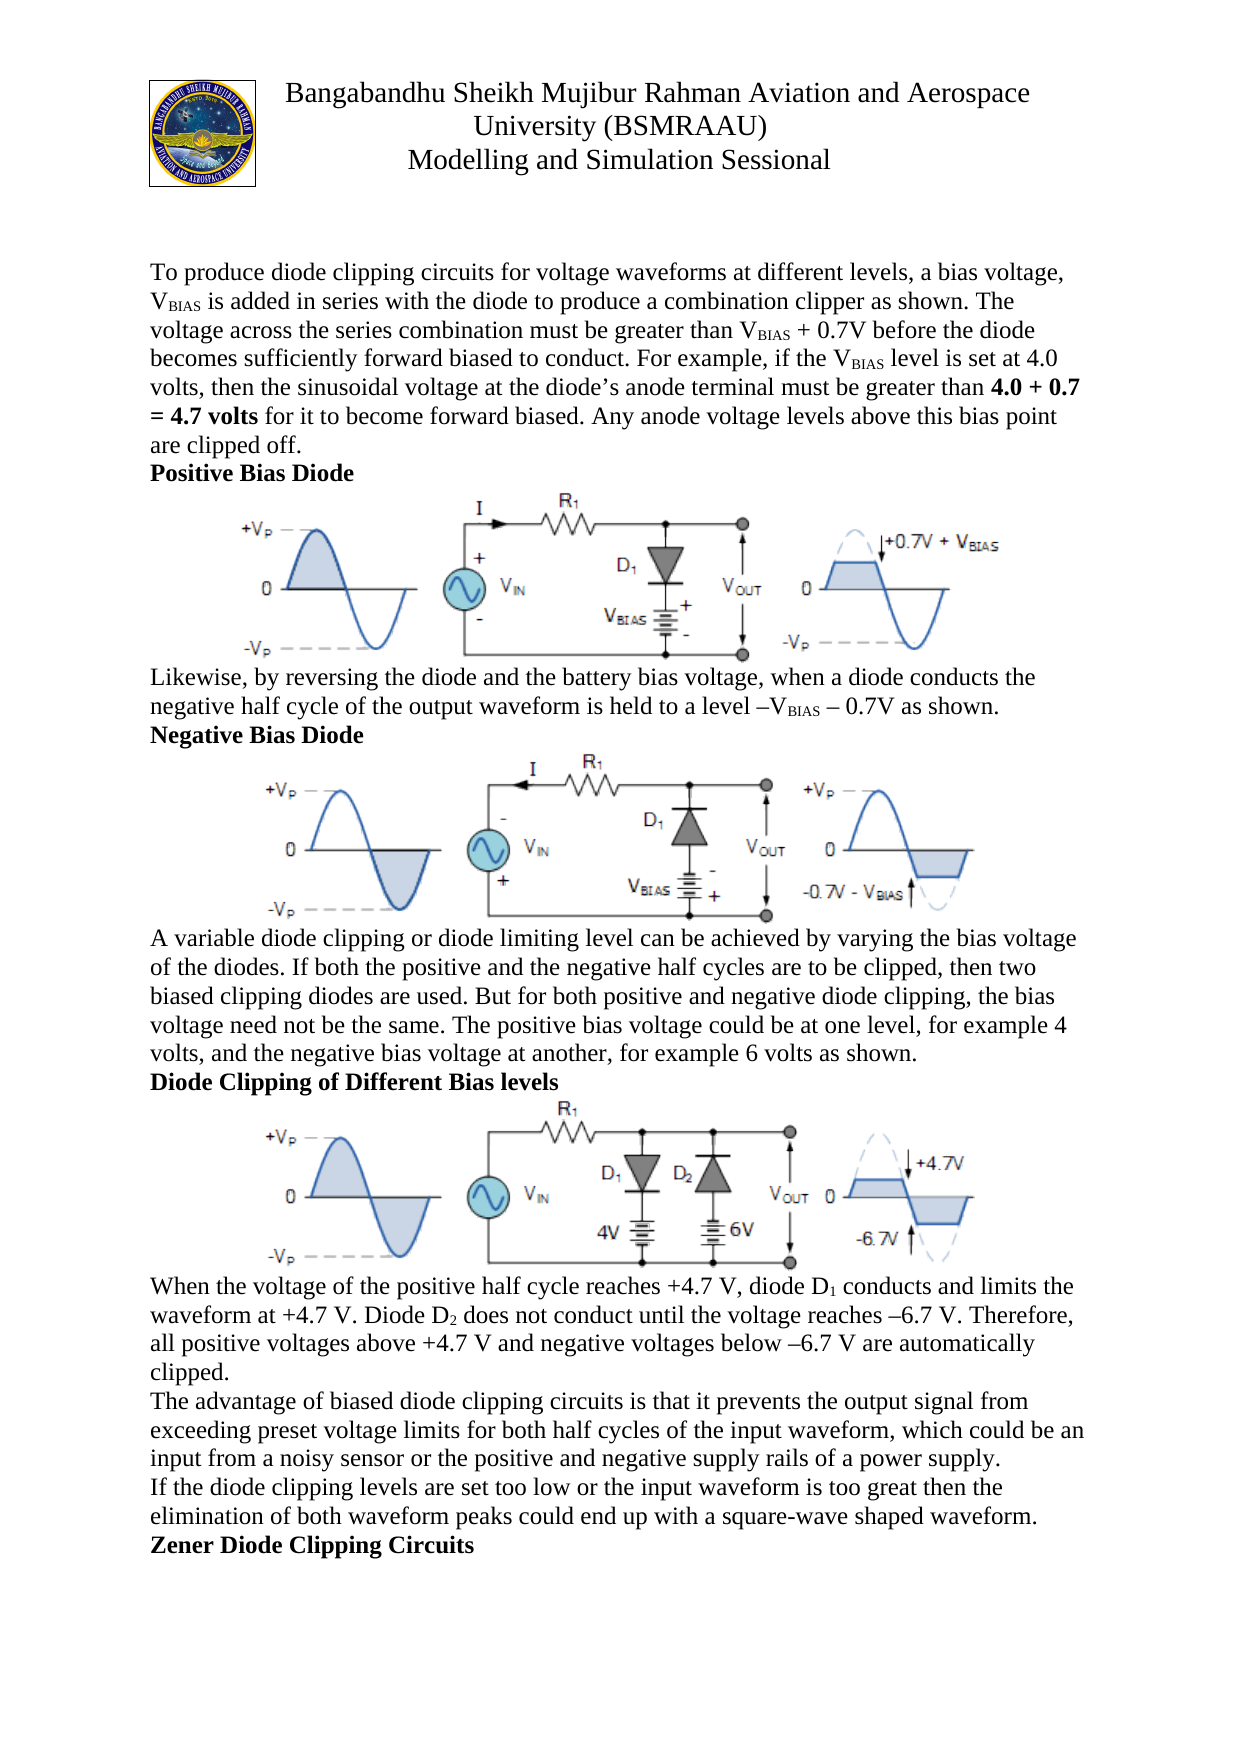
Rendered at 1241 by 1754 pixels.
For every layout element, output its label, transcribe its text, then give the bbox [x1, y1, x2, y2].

text Diode Clipping of Different Bias levels [150, 1067, 1090, 1096]
text Likewise, by reversing the diode and the battery bias voltage, when a diode conducts the negative half cycle of the output waveform is held to a level –VBIAS – 0.7V as shown. [150, 662, 1090, 720]
picture [241, 487, 999, 663]
text When the voltage of the positive half cycle reaches +4.7 V, diode D1 conducts and limits the waveform at +4.7 V. Diode D2 does not conduct until the voltage reaches –6.7 V. Therefore, all positive voltages above +4.7 V and negative voltages below –6.7 V are automatically clipped. [150, 1271, 1090, 1386]
text Positive Bias Diode [150, 458, 1090, 487]
picture [150, 81, 255, 186]
text The advantage of biased diode clipping circuits is that it prevents the output signal from exceeding preset voltage limits for both half cycles of the input waveform, which could be an input from a noisy sensor or the positive and negative supply rails of a power supply. [150, 1386, 1090, 1472]
picture [265, 748, 975, 924]
text Zener Diode Clipping Circuits [150, 1530, 1090, 1558]
text If the diode clipping levels are set too low or the input waveform is too great then the elimination of both waveform peaks could end up with a square-wave shaped waveform. [150, 1472, 1090, 1530]
text To produce diode clipping circuits for voltage waveforms at different levels, a bias voltage, VBIAS is added in series with the diode to produce a combination clipper as shown. The voltage across the series combination must be greater than VBIAS + 0.7V before the diode becomes sufficiently forward biased to conduct. For example, if the VBIAS level is set at 4.0 volts, then the sinusoidal voltage at the diode’s anode terminal must be greater than 4.0 + 0.7 = 4.7 volts for it to become forward biased. Any anode voltage levels above this bias point are clipped off. [150, 257, 1090, 458]
picture [265, 1096, 975, 1271]
text Negative Bias Diode [150, 720, 1090, 748]
text A variable diode clipping or diode limiting level can be achieved by varying the bias voltage of the diodes. If both the positive and the negative half cycles are to be clipped, then two biased clipping diodes are used. But for both positive and negative diode clipping, the bias voltage need not be the same. The positive bias voltage could be at one level, for example 4 volts, and the negative bias voltage at another, for example 6 volts as shown. [150, 923, 1090, 1067]
